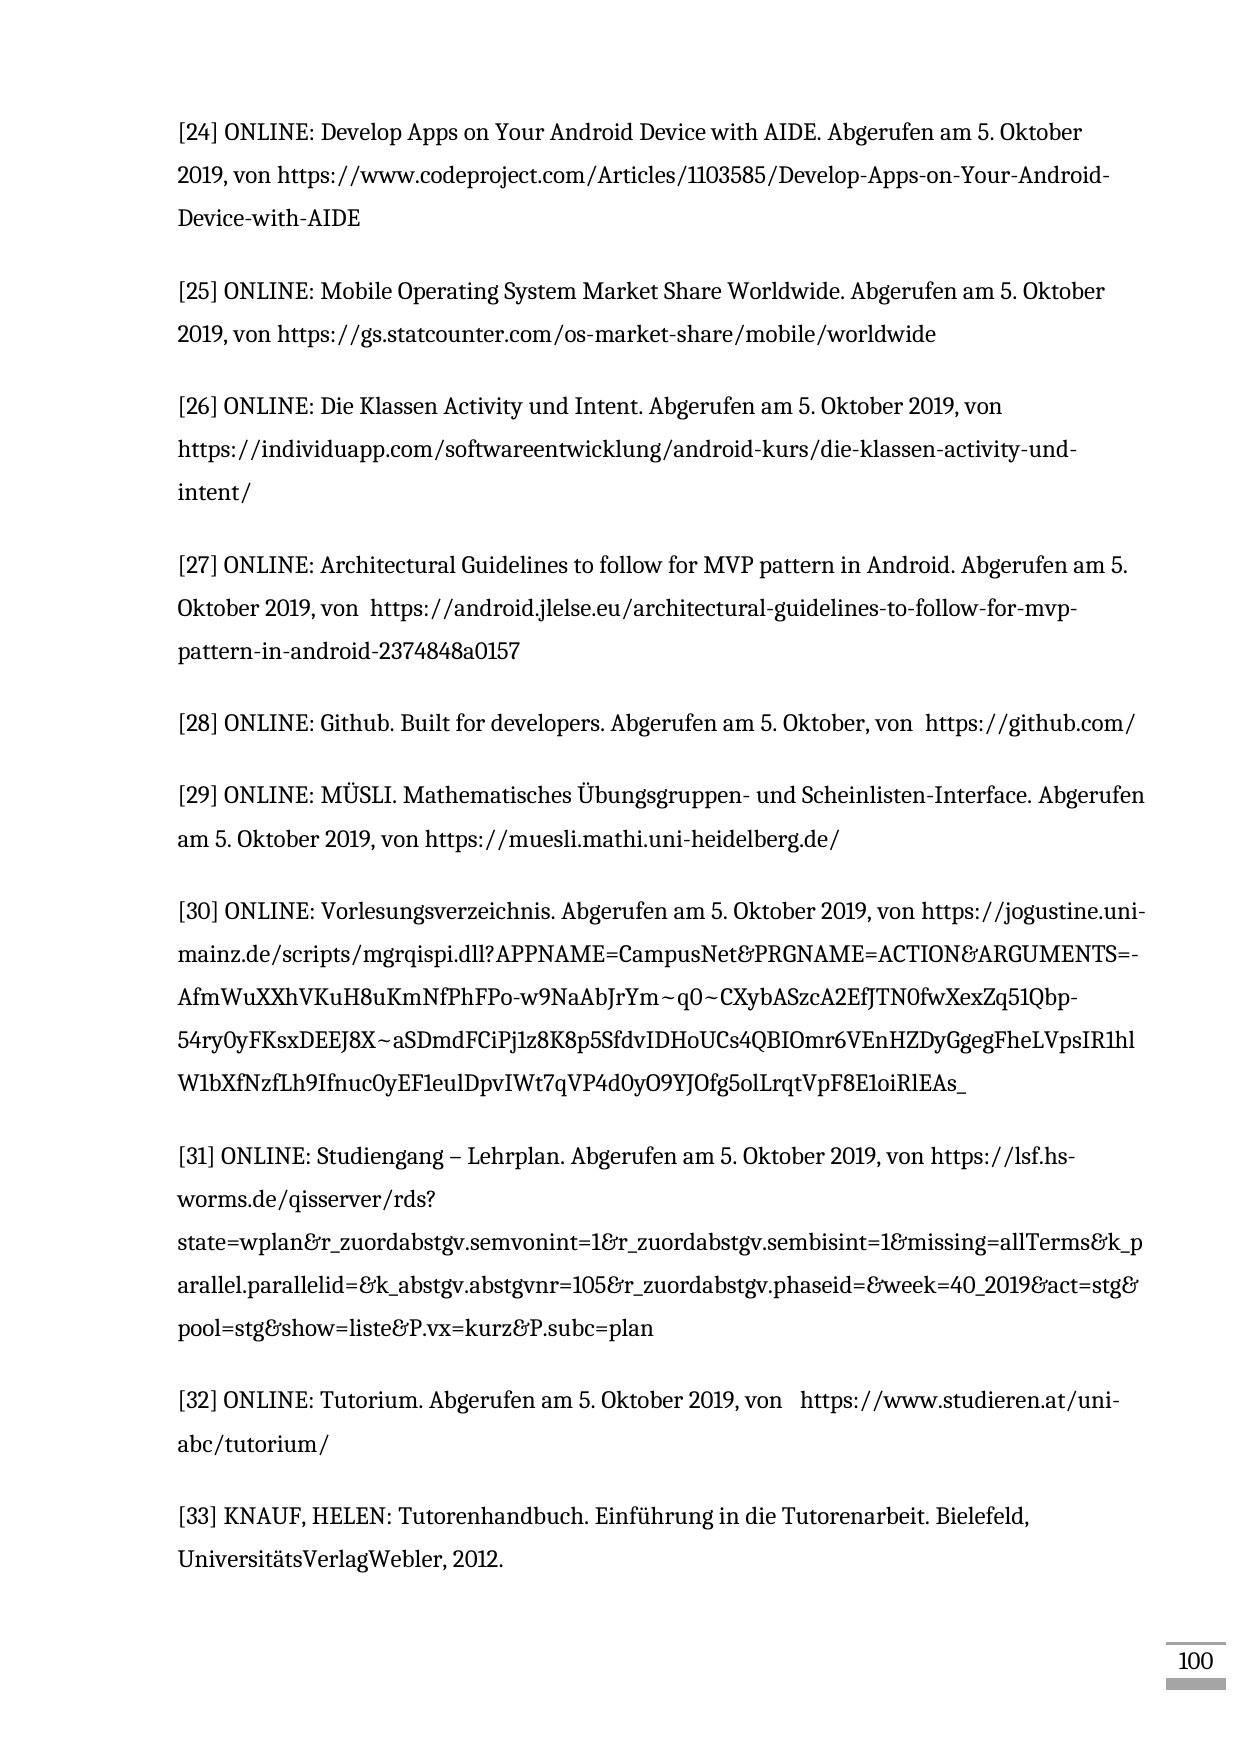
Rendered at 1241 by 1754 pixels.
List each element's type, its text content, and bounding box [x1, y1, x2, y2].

text [33] KNAUF, HELEN: Tutorenhandbuch. Einführung in die Tutorenarbeit. Bielefeld, UniversitätsVerlagWebler, 2012. [177, 1502, 1152, 1574]
text [27] ONLINE: Architectural Guidelines to follow for MVP pattern in Android. Abgerufen am 5. Oktober 2019, von https://android.jlelse.eu/architectural-guidelines-to-follow-for-mvp-pattern-in-android-2374848a0157 [177, 551, 1152, 666]
text [32] ONLINE: Tutorium. Abgerufen am 5. Oktober 2019, von https://www.studieren.at/uni-abc/tutorium/ [177, 1386, 1152, 1458]
text [30] ONLINE: Vorlesungsverzeichnis. Abgerufen am 5. Oktober 2019, von https://jogustine.uni-mainz.de/scripts/mgrqispi.dll?APPNAME=CampusNet&PRGNAME=ACTION&ARGUMENTS=-AfmWuXXhVKuH8uKmNfPhFPo-w9NaAbJrYm~q0~CXybASzcA2EfJTN0fwXexZq51Qbp-54ry0yFKsxDEEJ8X~aSDmdFCiPj1z8K8p5SfdvIDHoUCs4QBIOmr6VEnHZDyGgegFheLVpsIR1hlW1bXfNzfLh9Ifnuc0yEF1eulDpvIWt7qVP4d0yO9YJOfg5olLrqtVpF8E1oiRlEAs_ [177, 897, 1152, 1098]
text [25] ONLINE: Mobile Operating System Market Share Worldwide. Abgerufen am 5. Oktober 2019, von https://gs.statcounter.com/os-market-share/mobile/worldwide [177, 277, 1152, 348]
text [31] ONLINE: Studiengang – Lehrplan. Abgerufen am 5. Oktober 2019, von https://lsf.hs-worms.de/qisserver/rds?state=wplan&r_zuordabstgv.semvonint=1&r_zuordabstgv.sembisint=1&missing=allTerms&k_parallel.parallelid=&k_abstgv.abstgvnr=105&r_zuordabstgv.phaseid=&week=40_2019&act=stg&pool=stg&show=liste&P.vx=kurz&P.subc=plan [177, 1142, 1152, 1343]
text [28] ONLINE: Github. Built for developers. Abgerufen am 5. Oktober, von https://github.com/ [177, 709, 1152, 738]
text [26] ONLINE: Die Klassen Activity und Intent. Abgerufen am 5. Oktober 2019, von https://individuapp.com/softwareentwicklung/android-kurs/die-klassen-activity-und-intent/ [177, 392, 1152, 507]
text [24] ONLINE: Develop Apps on Your Android Device with AIDE. Abgerufen am 5. Oktober 2019, von https://www.codeproject.com/Articles/1103585/Develop-Apps-on-Your-Android-Device-with-AIDE [177, 118, 1152, 233]
text [29] ONLINE: MÜSLI. Mathematisches Übungsgruppen- und Scheinlisten-Interface. Abgerufen am 5. Oktober 2019, von https://muesli.mathi.uni-heidelberg.de/ [177, 781, 1152, 853]
